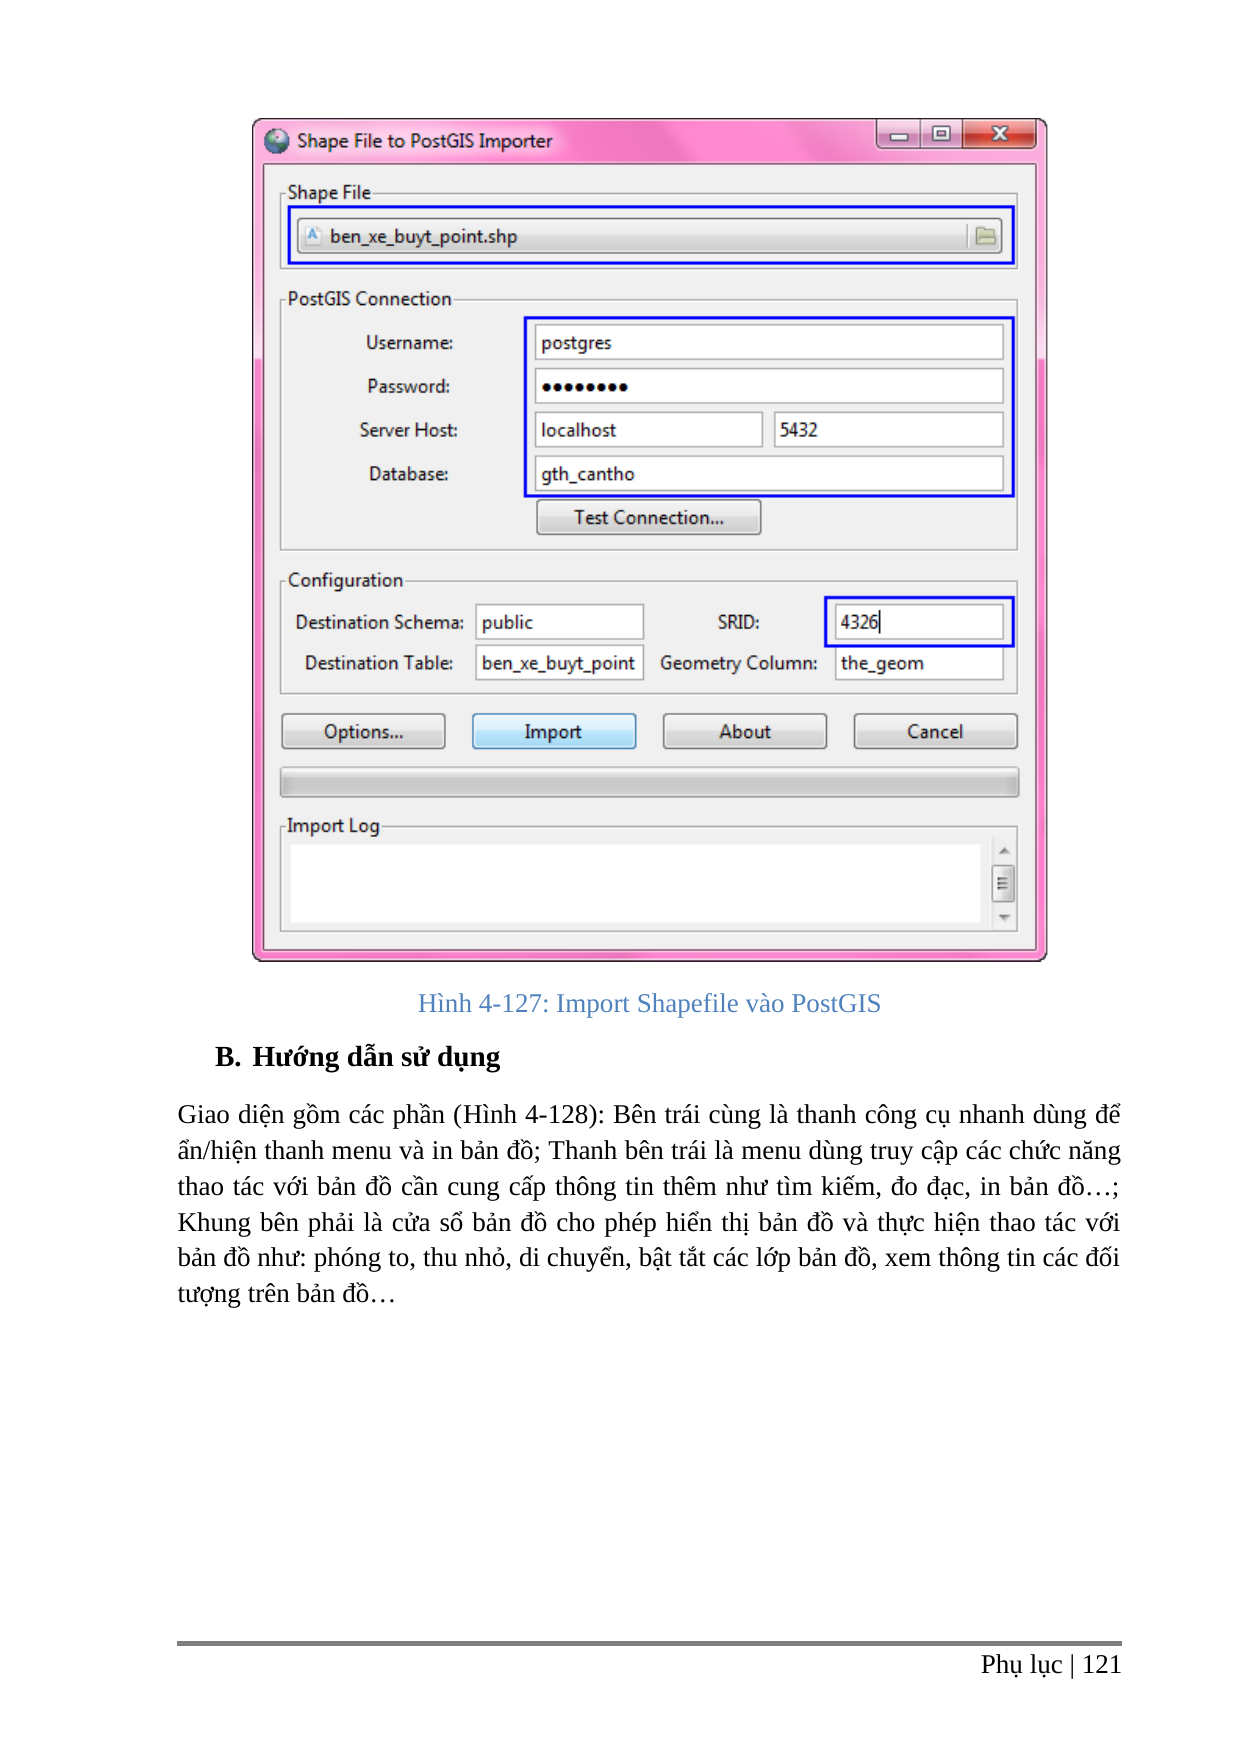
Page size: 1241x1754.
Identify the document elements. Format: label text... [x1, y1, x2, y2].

picture [252, 118, 1048, 962]
list Hướng dẫn sử dụng [215, 1039, 1122, 1073]
